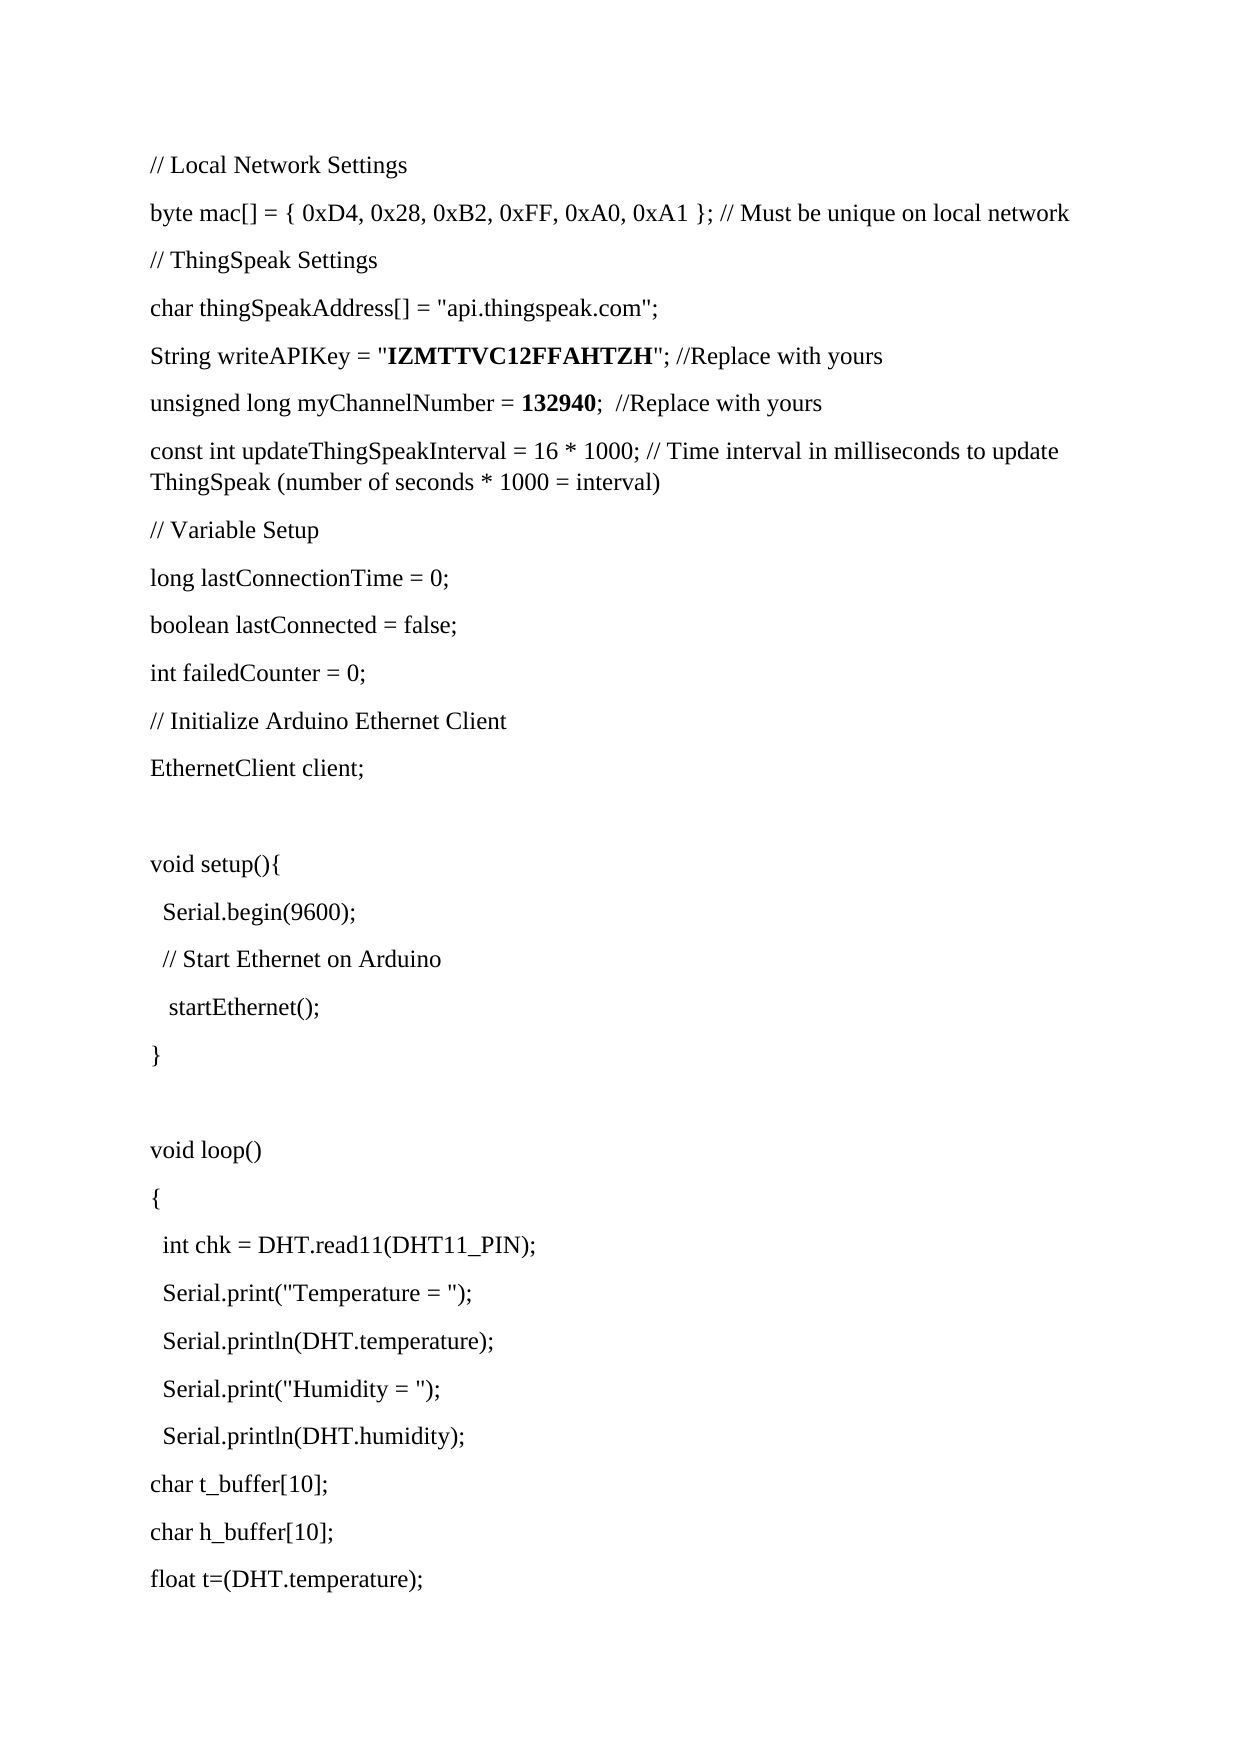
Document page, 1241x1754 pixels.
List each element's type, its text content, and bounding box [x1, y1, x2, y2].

text void setup(){ [150, 849, 1090, 878]
text Serial.print("Humidity = "); [150, 1374, 1090, 1402]
text char thingSpeakAddress[] = "api.thingspeak.com"; [150, 293, 1090, 322]
text // ThingSpeak Settings [150, 245, 1090, 274]
text EthernetClient client; [150, 753, 1090, 782]
text String writeAPIKey = "IZMTTVC12FFAHTZH"; //Replace with yours [150, 341, 1090, 369]
text // Start Ethernet on Arduino [150, 944, 1090, 973]
text startEthernet(); [150, 992, 1090, 1021]
text { [150, 1183, 1090, 1212]
text Serial.print("Temperature = "); [150, 1278, 1090, 1307]
text Serial.begin(9600); [150, 897, 1090, 925]
text const int updateThingSpeakInterval = 16 * 1000; // Time interval in milliseconds to update ThingSpeak (number of seconds * 1000 = interval) [150, 436, 1090, 496]
text char t_buffer[10]; [150, 1469, 1090, 1498]
text char h_buffer[10]; [150, 1517, 1090, 1546]
text float t=(DHT.temperature); [150, 1564, 1090, 1593]
text // Local Network Settings [150, 150, 1090, 179]
text Serial.println(DHT.temperature); [150, 1326, 1090, 1355]
text } [150, 1040, 1090, 1068]
text // Initialize Arduino Ethernet Client [150, 706, 1090, 734]
text void loop() [150, 1135, 1090, 1164]
text long lastConnectionTime = 0; [150, 563, 1090, 591]
text Serial.println(DHT.humidity); [150, 1421, 1090, 1450]
text unsigned long myChannelNumber = 132940; //Replace with yours [150, 388, 1090, 417]
text int failedCounter = 0; [150, 658, 1090, 687]
text boolean lastConnected = false; [150, 610, 1090, 639]
text // Variable Setup [150, 515, 1090, 544]
text int chk = DHT.read11(DHT11_PIN); [150, 1231, 1090, 1259]
text byte mac[] = { 0xD4, 0x28, 0xB2, 0xFF, 0xA0, 0xA1 }; // Must be unique on local network [150, 198, 1090, 226]
